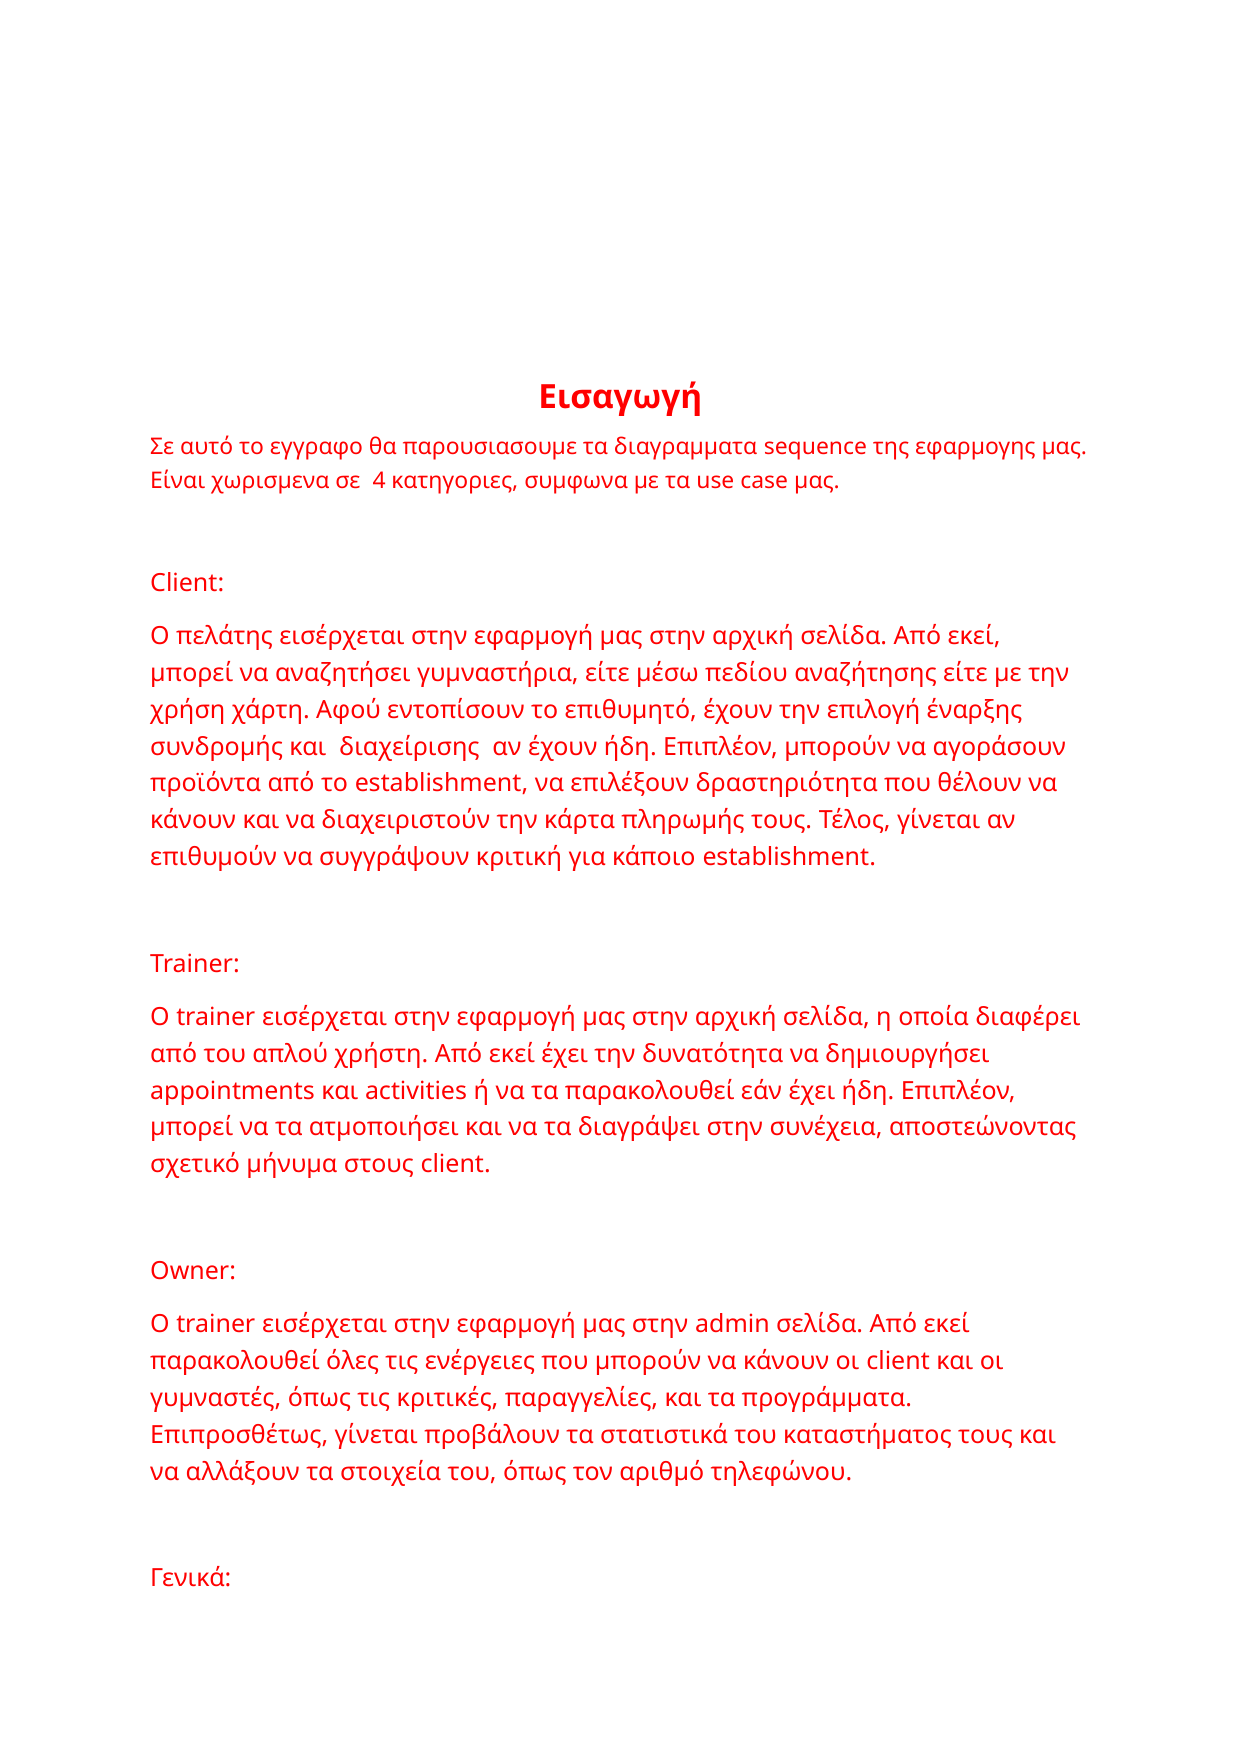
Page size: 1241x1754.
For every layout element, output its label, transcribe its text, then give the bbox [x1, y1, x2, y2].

text Ο trainer εισέρχεται στην εφαρμογή μας στην admin σελίδα. Από εκεί παρακολουθεί όλες τις ενέργειες που μπορούν να κάνουν οι client και οι γυμναστές, όπως τις κριτικές, παραγγελίες, και τα προγράμματα. Επιπροσθέτως, γίνεται προβάλουν τα στατιστικά του καταστήματος τους και να αλλάξουν τα στοιχεία του, όπως τον αριθμό τηλεφώνου. [150, 1306, 1090, 1487]
subtitle Εισαγωγή [150, 372, 1090, 418]
text Owner: [150, 1253, 1090, 1287]
text Σε αυτό το εγγραφο θα παρουσιασουμε τα διαγραμματα sequence της εφαρμογης μας. Είναι χωρισμενα σε 4 κατηγοριες, συμφωνα με τα use case μας. [150, 430, 1090, 495]
text Ο πελάτης εισέρχεται στην εφαρμογή μας στην αρχική σελίδα. Από εκεί, μπορεί να αναζητήσει γυμναστήρια, είτε μέσω πεδίου αναζήτησης είτε με την χρήση χάρτη. Αφού εντοπίσουν το επιθυμητό, έχουν την επιλογή έναρξης συνδρομής και διαχείρισης αν έχουν ήδη. Επιπλέον, μπορούν να αγοράσουν προϊόντα από το establishment, να επιλέξουν δραστηριότητα που θέλουν να κάνουν και να διαχειριστούν την κάρτα πληρωμής τους. Τέλος, γίνεται αν επιθυμούν να συγγράψουν κριτική για κάποιο establishment. [150, 618, 1090, 872]
text Client: [150, 564, 1090, 598]
text Γενικά: [150, 1560, 1090, 1594]
text Ο trainer εισέρχεται στην εφαρμογή μας στην αρχική σελίδα, η οποία διαφέρει από του απλού χρήστη. Από εκεί έχει την δυνατότητα να δημιουργήσει appointments και activities ή να τα παρακολουθεί εάν έχει ήδη. Επιπλέον, μπορεί να τα ατμοποιήσει και να τα διαγράψει στην συνέχεια, αποστεώνοντας σχετικό μήνυμα στους client. [150, 999, 1090, 1180]
text Trainer: [150, 945, 1090, 979]
